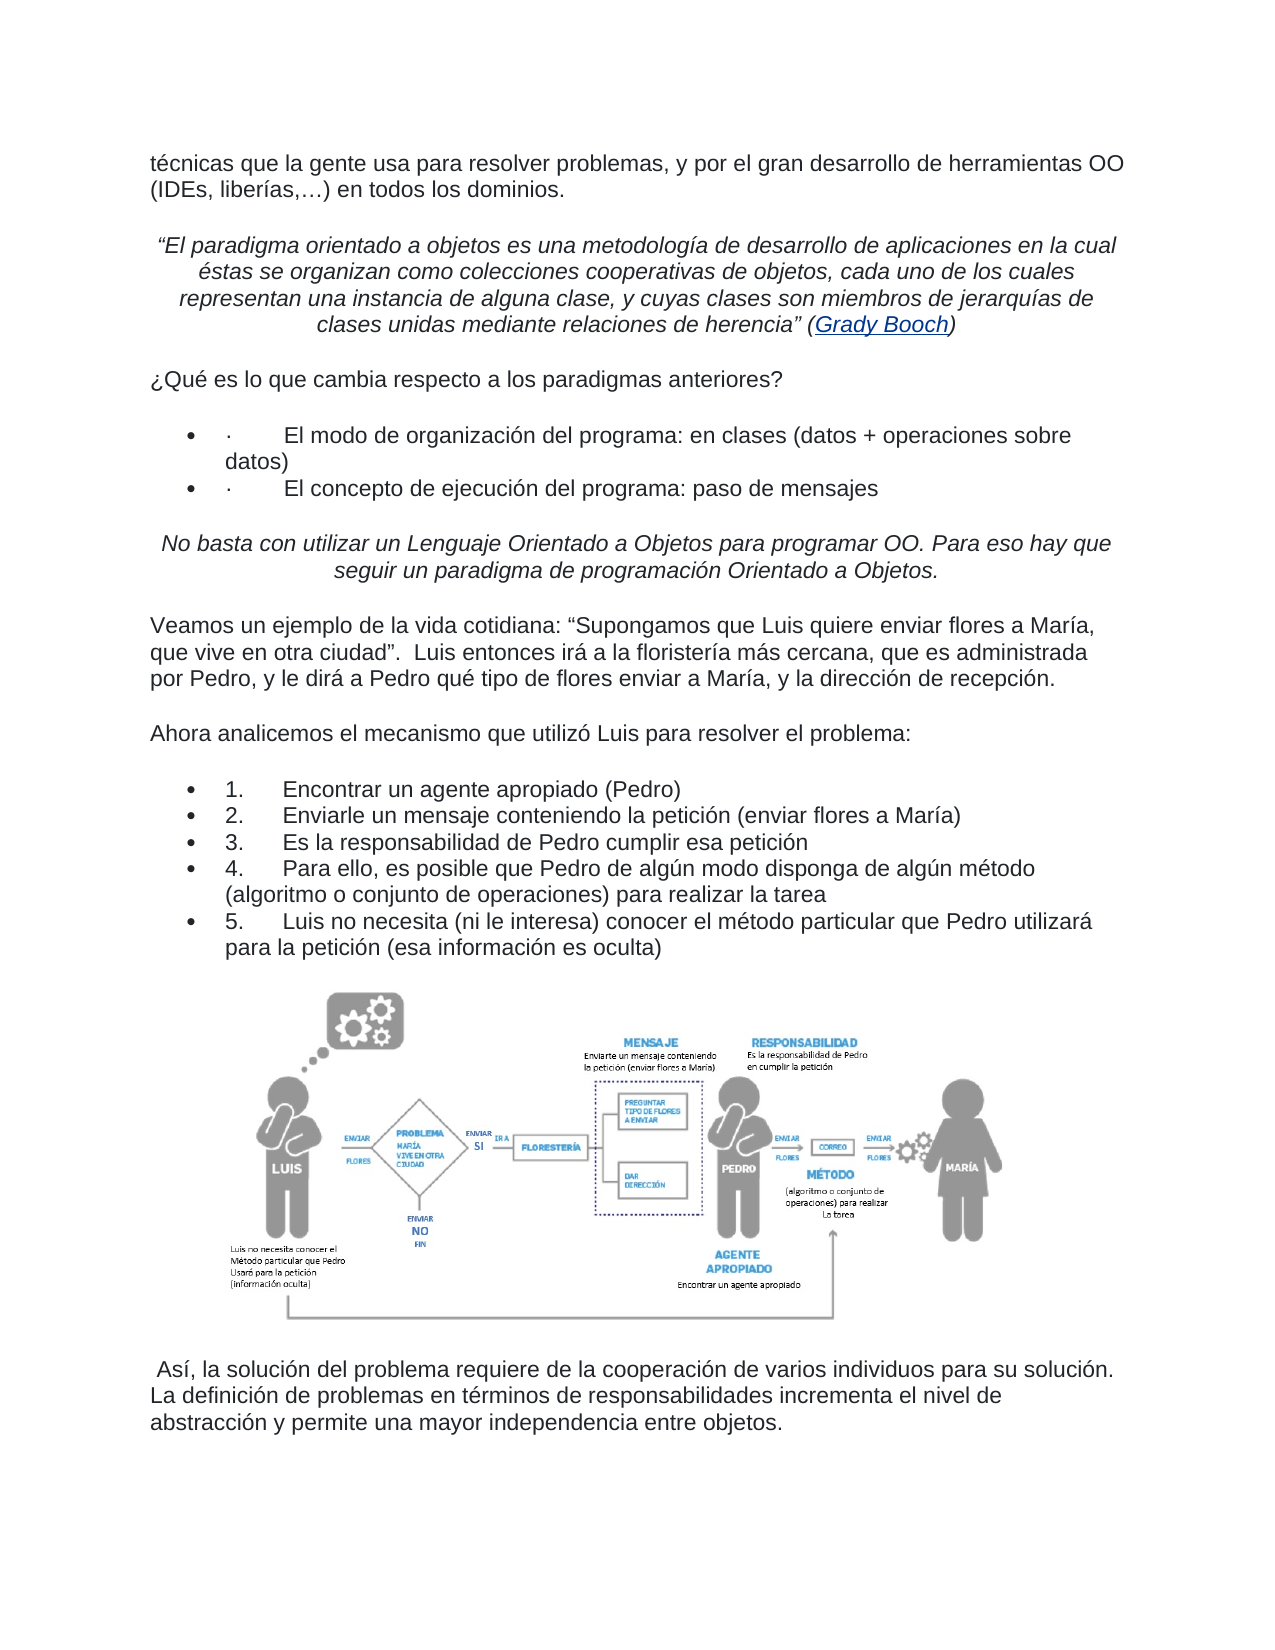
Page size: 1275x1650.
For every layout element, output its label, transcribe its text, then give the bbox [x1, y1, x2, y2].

list · El modo de organización del programa: en clases (datos + operaciones sobre datos) [187, 422, 1125, 475]
list 3. Es la responsabilidad de Pedro cumplir esa petición [187, 828, 1125, 855]
list · El concepto de ejecución del programa: paso de mensajes [187, 475, 1125, 501]
text “El paradigma orientado a objetos es una metodología de desarrollo de aplicaciones en la cual éstas se organizan como colecciones cooperativas de objetos, cada uno de los cuales representan una instancia de alguna clase, y cuyas clases son miembros de jerarquías de clases unidas mediante relaciones de herencia” (Grady Booch) [150, 232, 1125, 337]
text Ahora analicemos el mecanismo que utilizó Luis para resolver el problema: [150, 720, 1125, 747]
text ¿Qué es lo que cambia respecto a los paradigmas anteriores? [150, 366, 1125, 393]
list 2. Enviarle un mensaje conteniendo la petición (enviar flores a María) [187, 802, 1125, 828]
list 5. Luis no necesita (ni le interesa) conocer el método particular que Pedro utilizará para la petición (esa información es oculta) [187, 908, 1125, 960]
picture [225, 989, 1003, 1327]
text No basta con utilizar un Lenguaje Orientado a Objetos para programar OO. Para eso hay que seguir un paradigma de programación Orientado a Objetos. [150, 530, 1125, 583]
text Veamos un ejemplo de la vida cotidiana: “Supongamos que Luis quiere enviar flores a María, que vive en otra ciudad”. Luis entonces irá a la floristería más cercana, que es administrada por Pedro, y le dirá a Pedro qué tipo de flores enviar a María, y la dirección de recepción. [150, 612, 1125, 691]
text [150, 150, 1125, 203]
list 1. Encontrar un agente apropiado (Pedro) [187, 776, 1125, 802]
text Así, la solución del problema requiere de la cooperación de varios individuos para su solución. La definición de problemas en términos de responsabilidades incrementa el nivel de abstracción y permite una mayor independencia entre objetos. [150, 1356, 1125, 1435]
list 4. Para ello, es posible que Pedro de algún modo disponga de algún método (algoritmo o conjunto de operaciones) para realizar la tarea [187, 855, 1125, 908]
